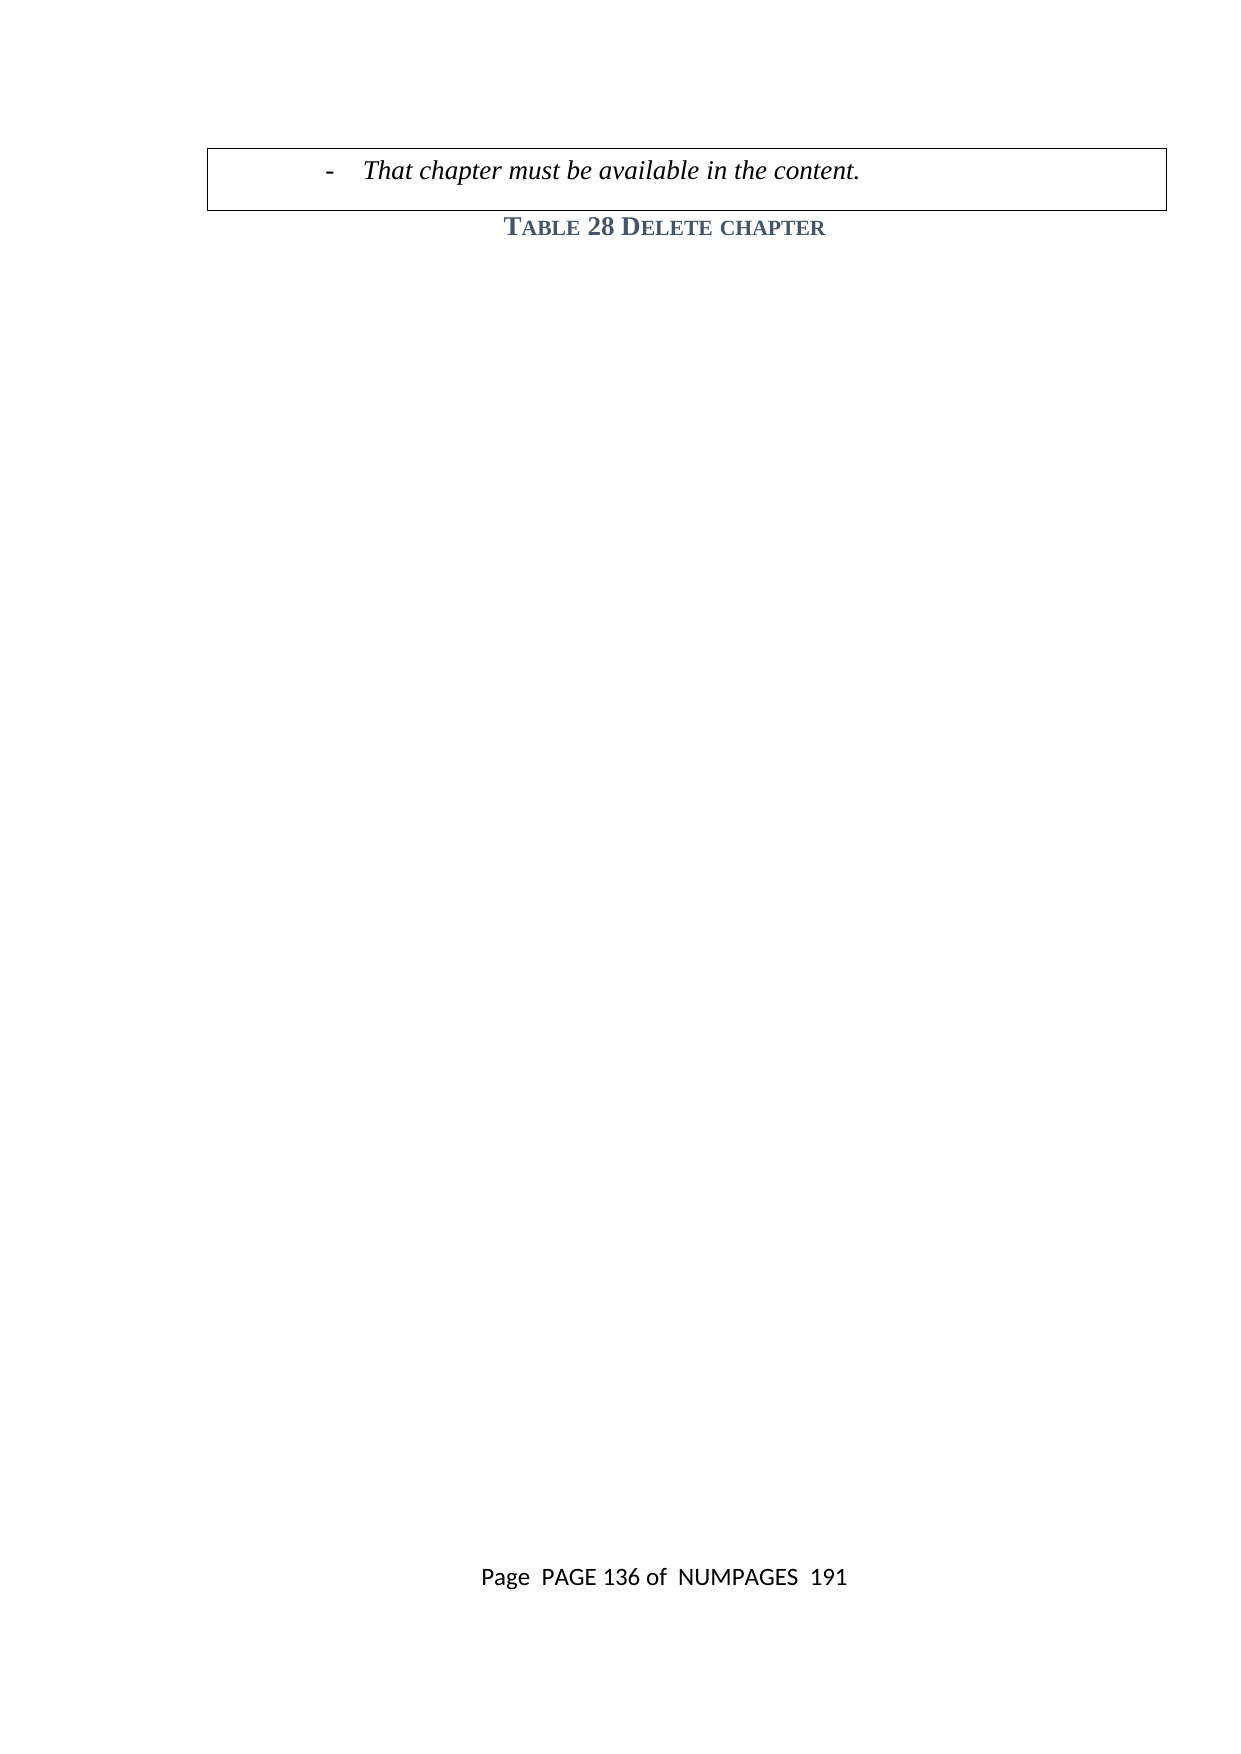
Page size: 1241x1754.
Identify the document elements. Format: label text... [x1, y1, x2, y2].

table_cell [208, 149, 1166, 210]
text Table 28 Delete chapter [207, 211, 1122, 241]
